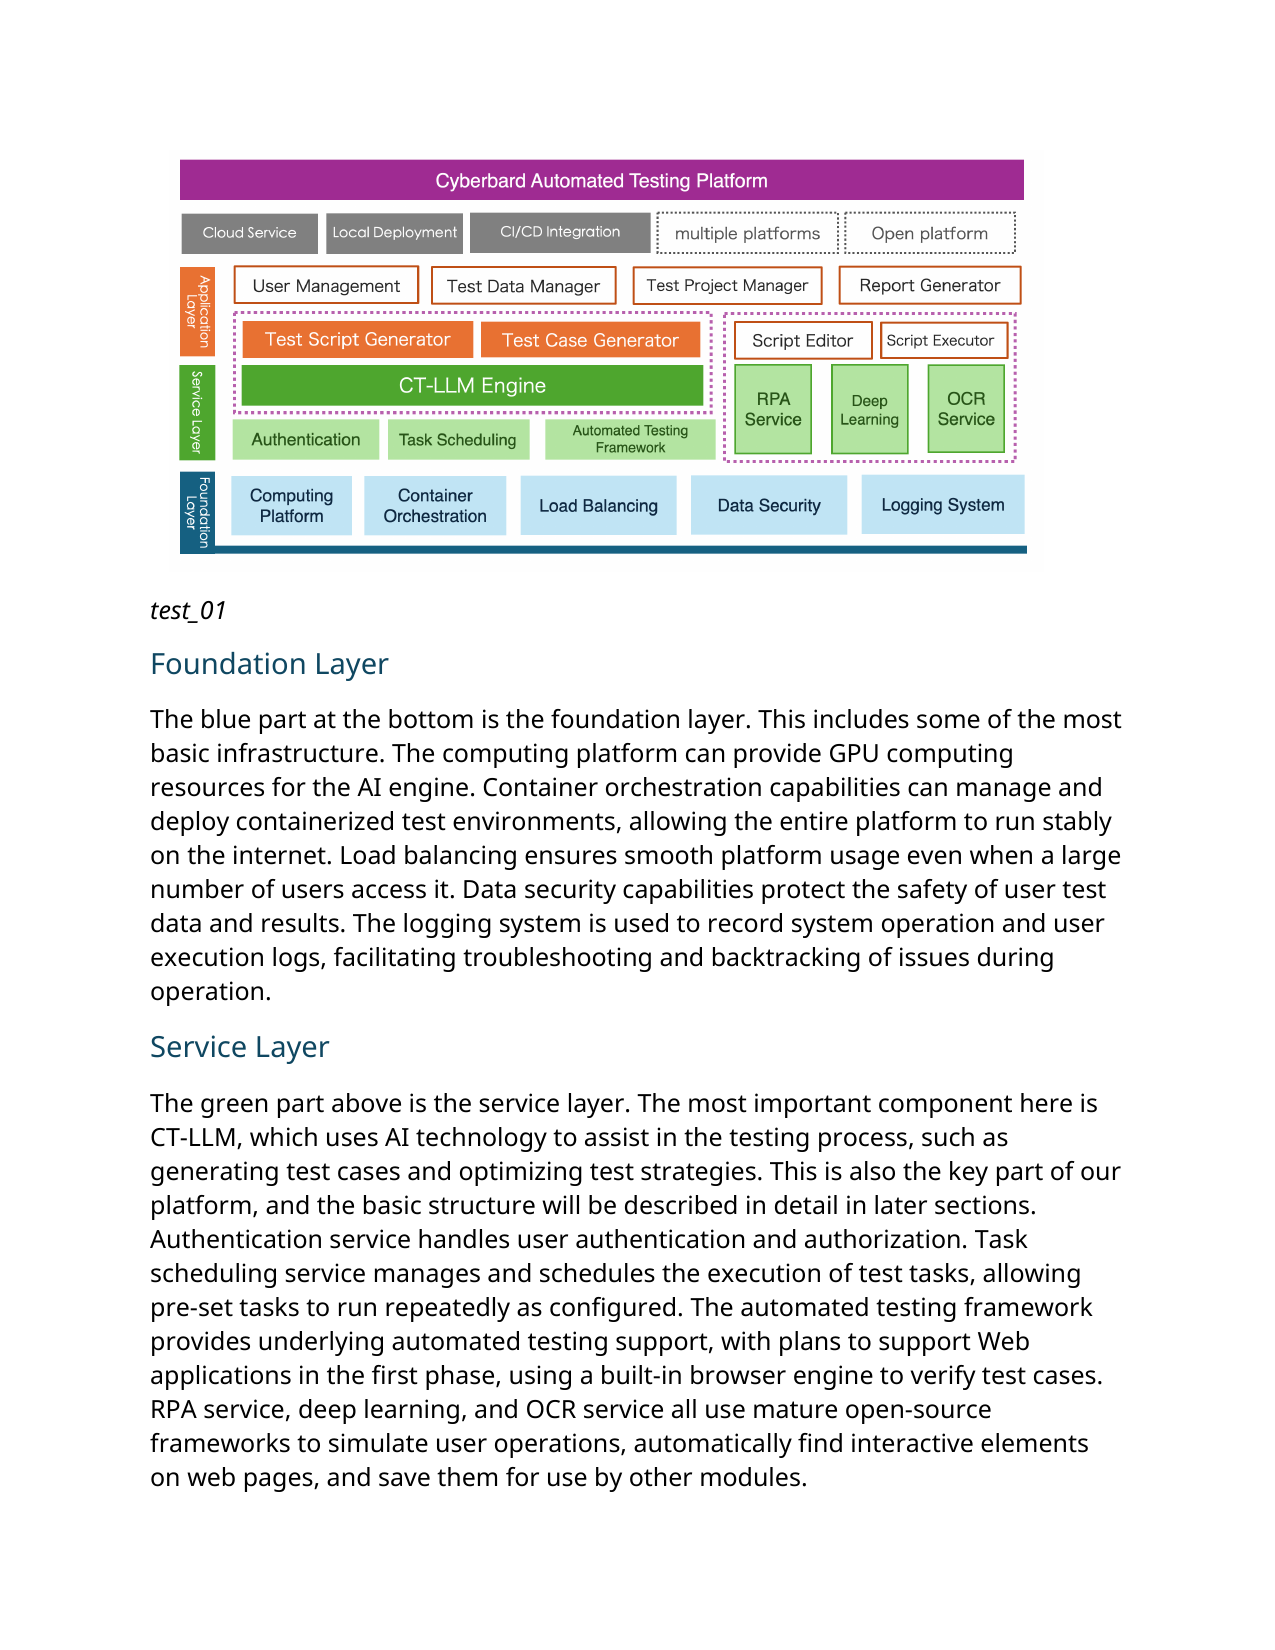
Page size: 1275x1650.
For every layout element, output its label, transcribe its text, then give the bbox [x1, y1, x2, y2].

text The green part above is the service layer. The most important component here is CT-LLM, which uses AI technology to assist in the testing process, such as generating test cases and optimizing test strategies. This is also the key part of our platform, and the basic structure will be described in detail in later sections. Authentication service handles user authentication and authorization. Task scheduling service manages and schedules the execution of test tasks, allowing pre-set tasks to run repeatedly as configured. The automated testing framework provides underlying automated testing support, with plans to support Web applications in the first phase, using a built-in browser engine to verify test cases. RPA service, deep learning, and OCR service all use mature open-source frameworks to simulate user operations, automatically find interactive elements on web pages, and save them for use by other modules. [150, 1085, 1125, 1494]
subtitle Foundation Layer [150, 643, 1125, 683]
subtitle Service Layer [150, 1027, 1125, 1066]
text The blue part at the bottom is the foundation layer. This includes some of the most basic infrastructure. The computing platform can provide GPU computing resources for the AI engine. Container orchestration capabilities can manage and deploy containerized test environments, allowing the entire platform to run stably on the internet. Load balancing ensures smooth platform usage even when a large number of users access it. Data security capabilities protect the safety of user test data and results. The logging system is used to record system operation and user execution logs, facilitating troubleshooting and backtracking of issues during operation. [150, 701, 1125, 1008]
text test_01 [150, 592, 1125, 626]
picture [168, 150, 1044, 572]
